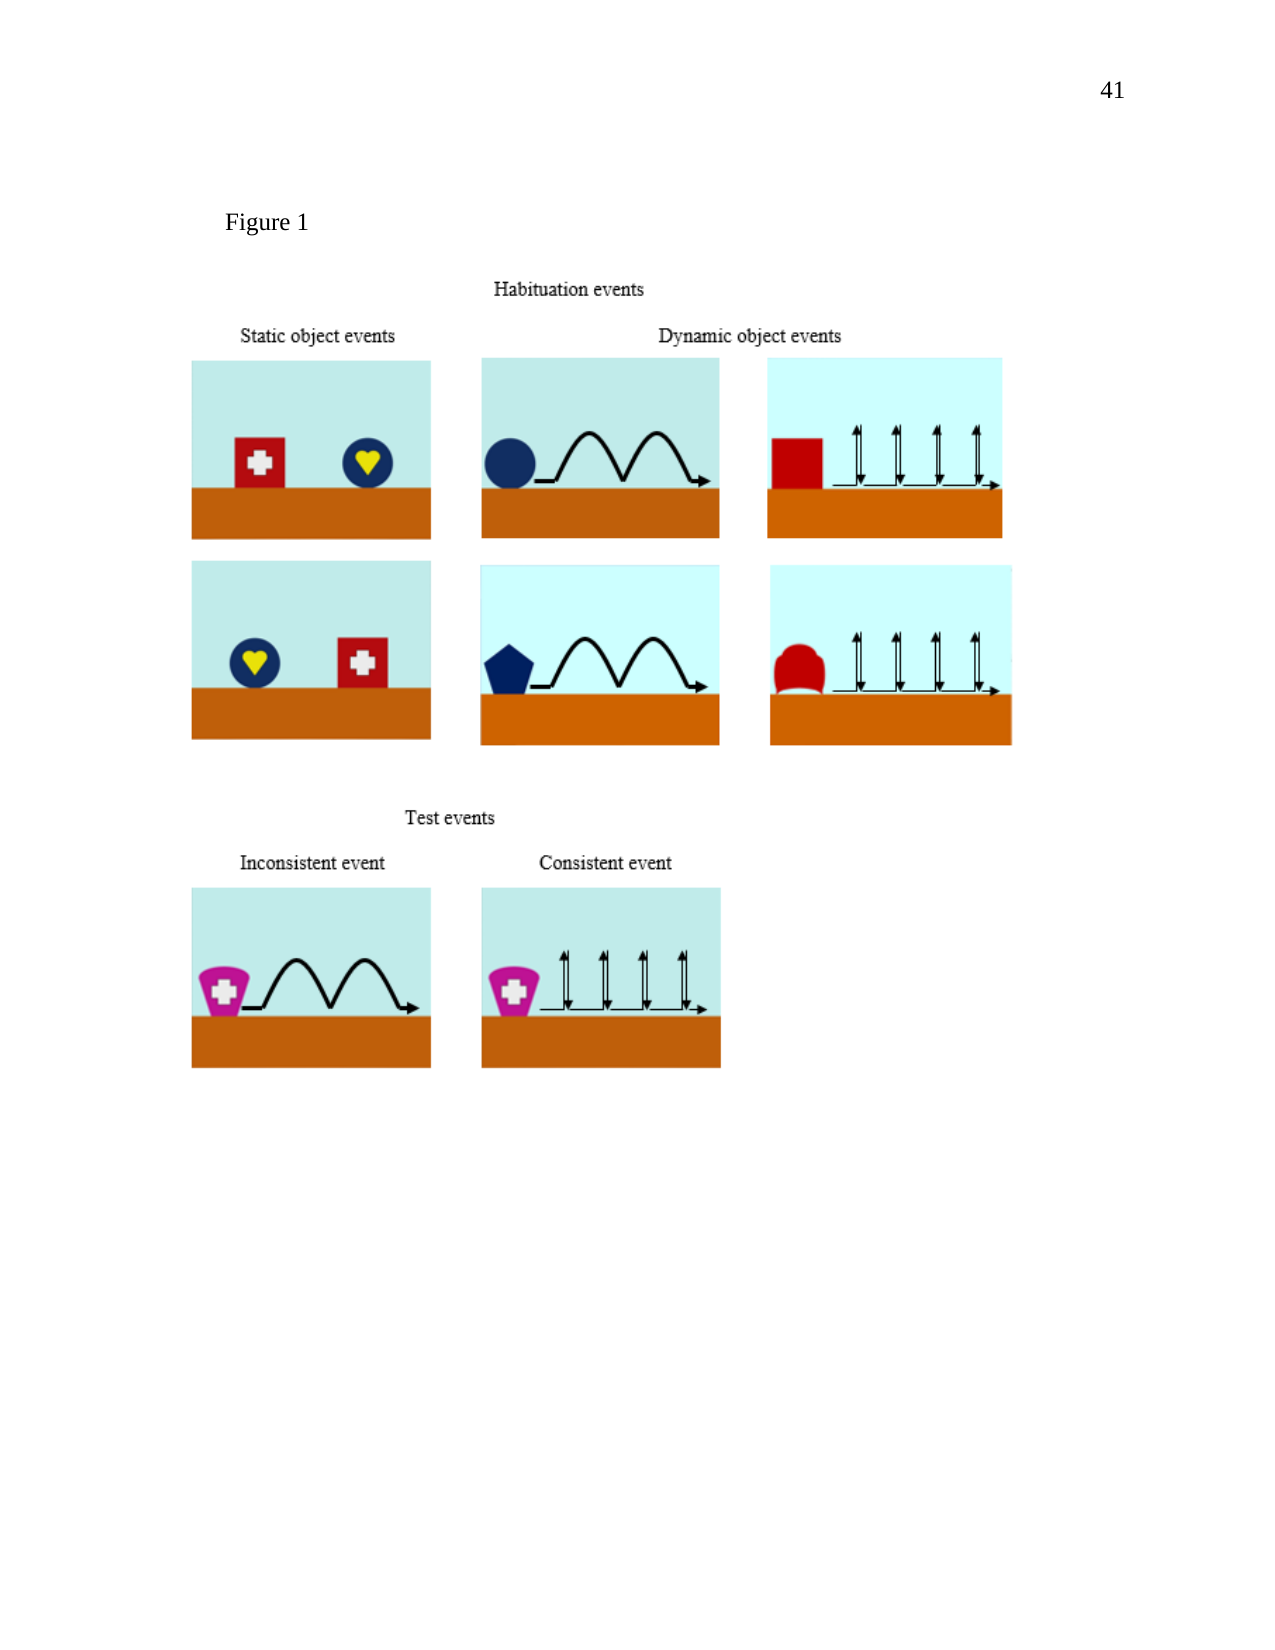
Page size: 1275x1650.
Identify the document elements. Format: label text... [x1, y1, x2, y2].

picture [150, 262, 1044, 1097]
text Figure 1 [150, 207, 1125, 236]
